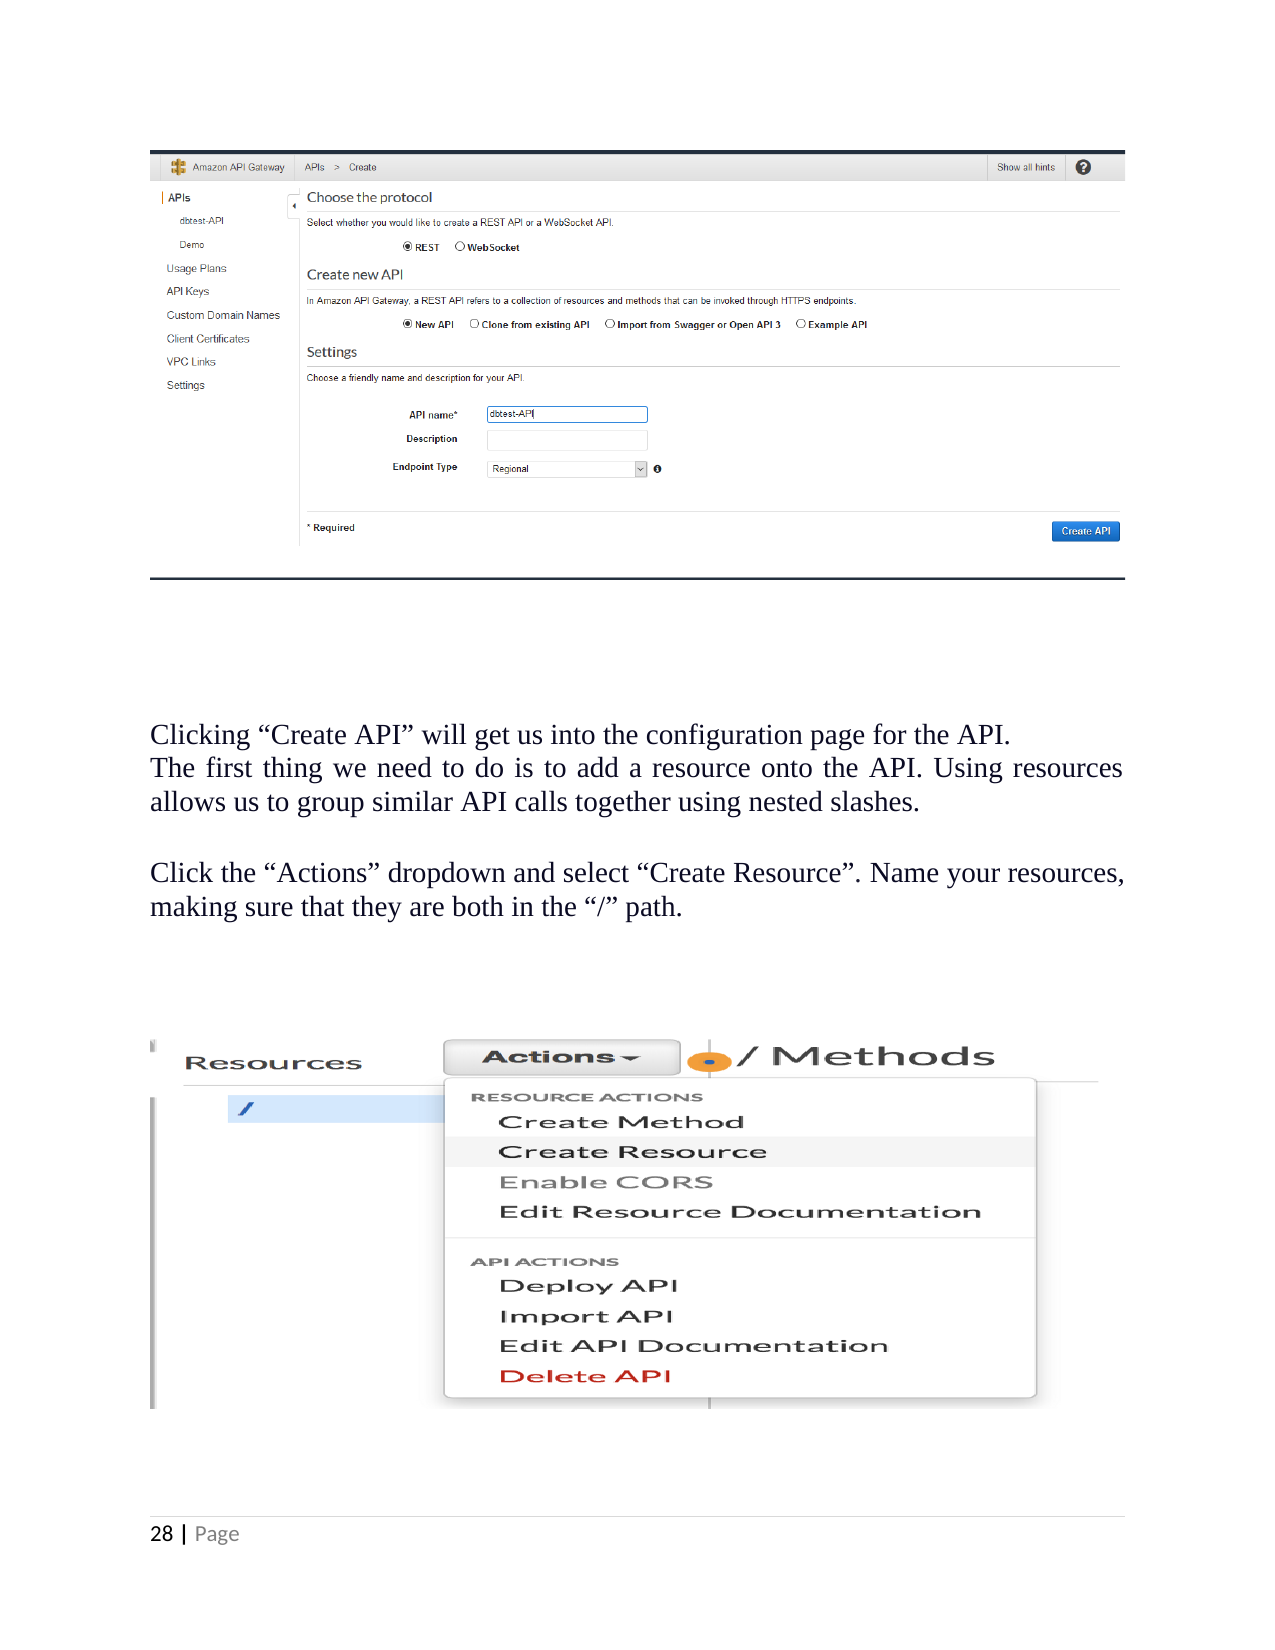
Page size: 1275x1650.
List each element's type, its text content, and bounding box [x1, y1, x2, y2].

text The first thing we need to do is to add a resource onto the API. Using resources allows us to group similar API calls together using nested slashes. [150, 751, 1125, 818]
text Click the “Actions” dropdown and select “Create Resource”. Name your resources, making sure that they are both in the “/” path. [683, 855, 1125, 922]
text Clicking “Create API” will get us into the configuration page for the API. [150, 717, 1125, 751]
picture [150, 150, 1125, 580]
picture [150, 1030, 1099, 1409]
